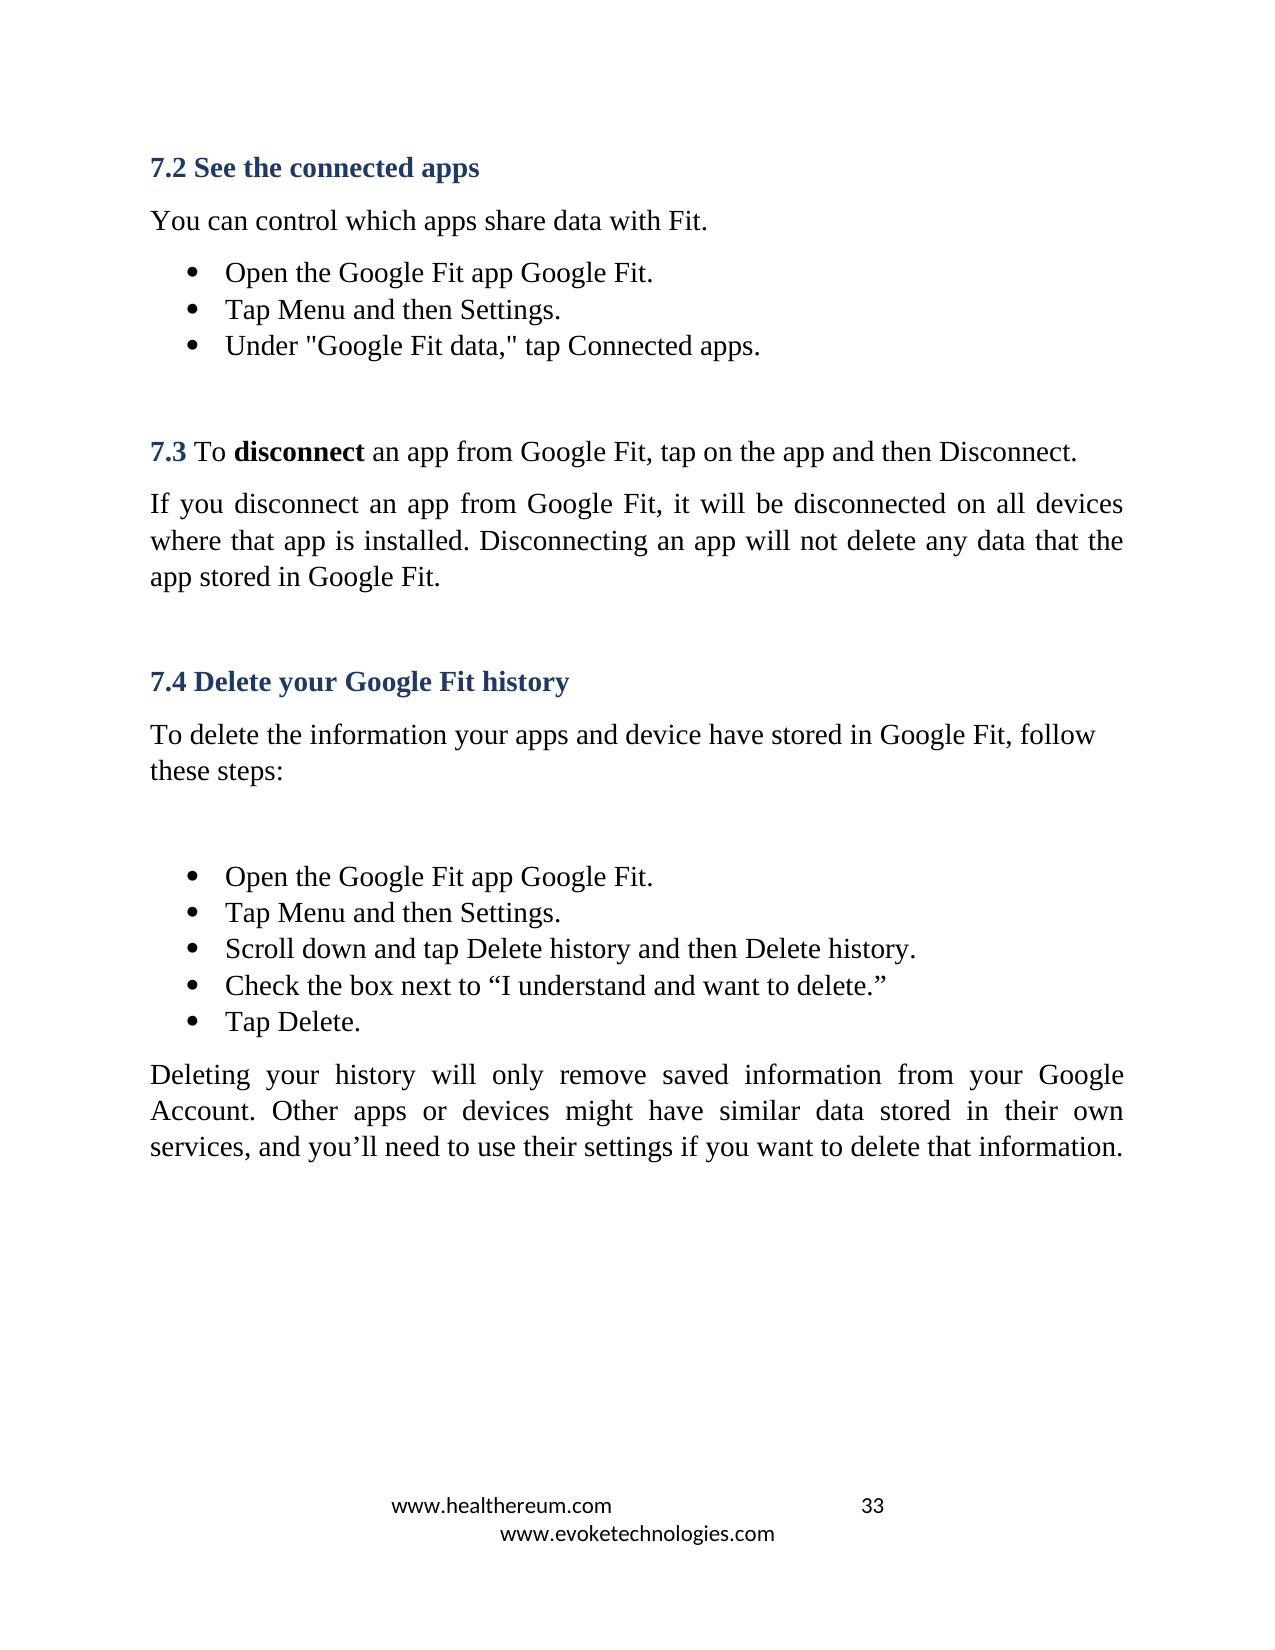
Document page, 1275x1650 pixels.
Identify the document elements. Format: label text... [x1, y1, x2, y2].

list Tap Menu and then Settings. [187, 895, 1125, 929]
text 7.3 To disconnect an app from Google Fit, tap on the app and then Disconnect. [150, 434, 1125, 467]
text 7.4 Delete your Google Fit history [150, 664, 1125, 698]
list Under "Google Fit data," tap Connected apps. [187, 328, 1125, 362]
text If you disconnect an app from Google Fit, it will be disconnected on all devices where that app is installed. Disconnecting an app will not delete any data that the app stored in Google Fit. [150, 487, 1125, 592]
text Deleting your history will only remove saved information from your Google Account. Other apps or devices might have similar data stored in their own services, and you’ll need to use their settings if you want to delete that information. [150, 1057, 1125, 1163]
list Open the Google Fit app Google Fit. [187, 256, 1125, 289]
list Open the Google Fit app Google Fit. [187, 859, 1125, 893]
list Tap Delete. [187, 1004, 1125, 1038]
text You can control which apps share data with Fit. [150, 203, 1125, 236]
text 7.2 See the connected apps [150, 150, 1125, 183]
text To delete the information your apps and device have stored in Google Fit, follow these steps: [150, 717, 1125, 787]
list Scroll down and tap Delete history and then Delete history. [187, 932, 1125, 965]
list Tap Menu and then Settings. [187, 292, 1125, 326]
list Check the box next to “I understand and want to delete.” [187, 968, 1125, 1002]
